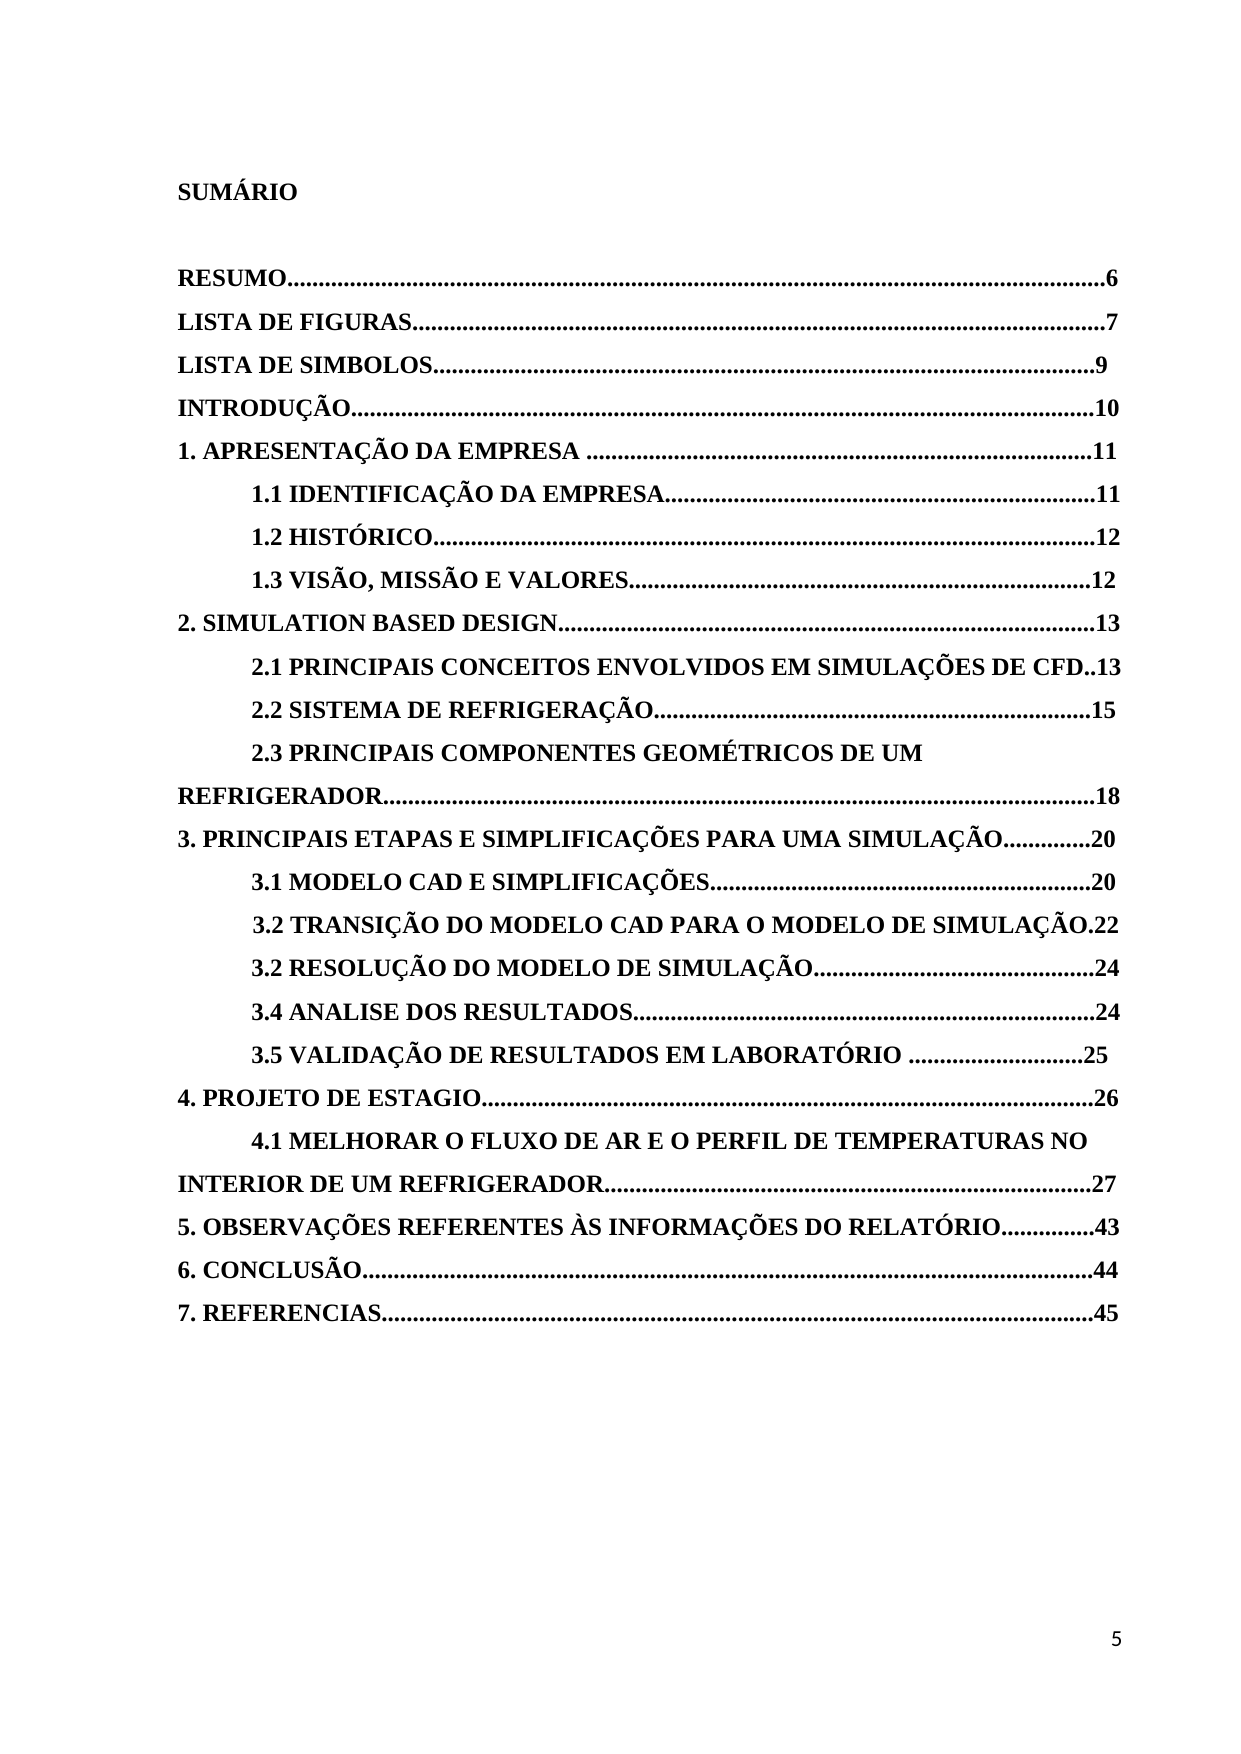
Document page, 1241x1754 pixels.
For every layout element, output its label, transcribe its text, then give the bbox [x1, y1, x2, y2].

list 3.2 TRANSIÇÃO DO MODELO CAD PARA O MODELO DE SIMULAÇÃO.22 [252, 910, 1122, 939]
text 4.1 MELHORAR O FLUXO DE AR E O PERFIL DE TEMPERATURAS NO INTERIOR DE UM REFRIGERADOR..............................................................................27 [177, 1126, 1122, 1198]
text 2.2 SISTEMA DE REFRIGERAÇÃO......................................................................15 [177, 695, 1122, 723]
text LISTA DE SIMBOLOS..........................................................................................................9 [177, 350, 1122, 378]
text 7. REFERENCIAS..................................................................................................................45 [177, 1298, 1122, 1327]
list RESOLUÇÃO DO MODELO DE SIMULAÇÃO.............................................24 [251, 953, 1122, 982]
text 1.3 VISÃO, MISSÃO E VALORES..........................................................................12 [177, 565, 1122, 594]
text 6. CONCLUSÃO.....................................................................................................................44 [177, 1255, 1122, 1284]
text 3. PRINCIPAIS ETAPAS E SIMPLIFICAÇÕES PARA UMA SIMULAÇÃO..............20 [177, 824, 1122, 853]
list MODELO CAD E SIMPLIFICAÇÕES.............................................................20 [251, 867, 1122, 896]
text 3.4 ANALISE DOS RESULTADOS..........................................................................24 [177, 997, 1122, 1025]
text 2. SIMULATION BASED DESIGN......................................................................................13 [177, 608, 1122, 637]
text 3.5 VALIDAÇÃO DE RESULTADOS EM LABORATÓRIO ............................25 [177, 1040, 1122, 1068]
text RESUMO...................................................................................................................................6 [177, 263, 1122, 292]
text 1.2 HISTÓRICO..........................................................................................................12 [177, 522, 1122, 551]
text SUMÁRIO [177, 177, 1122, 206]
text INTRODUÇÃO.......................................................................................................................10 [177, 393, 1122, 422]
text 2.1 PRINCIPAIS CONCEITOS ENVOLVIDOS EM SIMULAÇÕES DE CFD..13 [177, 652, 1122, 680]
text 1. APRESENTAÇÃO DA EMPRESA .................................................................................11 [177, 436, 1122, 465]
text 5. OBSERVAÇÕES REFERENTES ÀS INFORMAÇÕES DO RELATÓRIO...............43 [177, 1212, 1122, 1241]
text 1.1 IDENTIFICAÇÃO DA EMPRESA.....................................................................11 [177, 479, 1122, 508]
text 2.3 PRINCIPAIS COMPONENTES GEOMÉTRICOS DE UM REFRIGERADOR..................................................................................................................18 [177, 738, 1122, 810]
text 4. PROJETO DE ESTAGIO..................................................................................................26 [177, 1083, 1122, 1112]
text LISTA DE FIGURAS...............................................................................................................7 [177, 307, 1122, 335]
